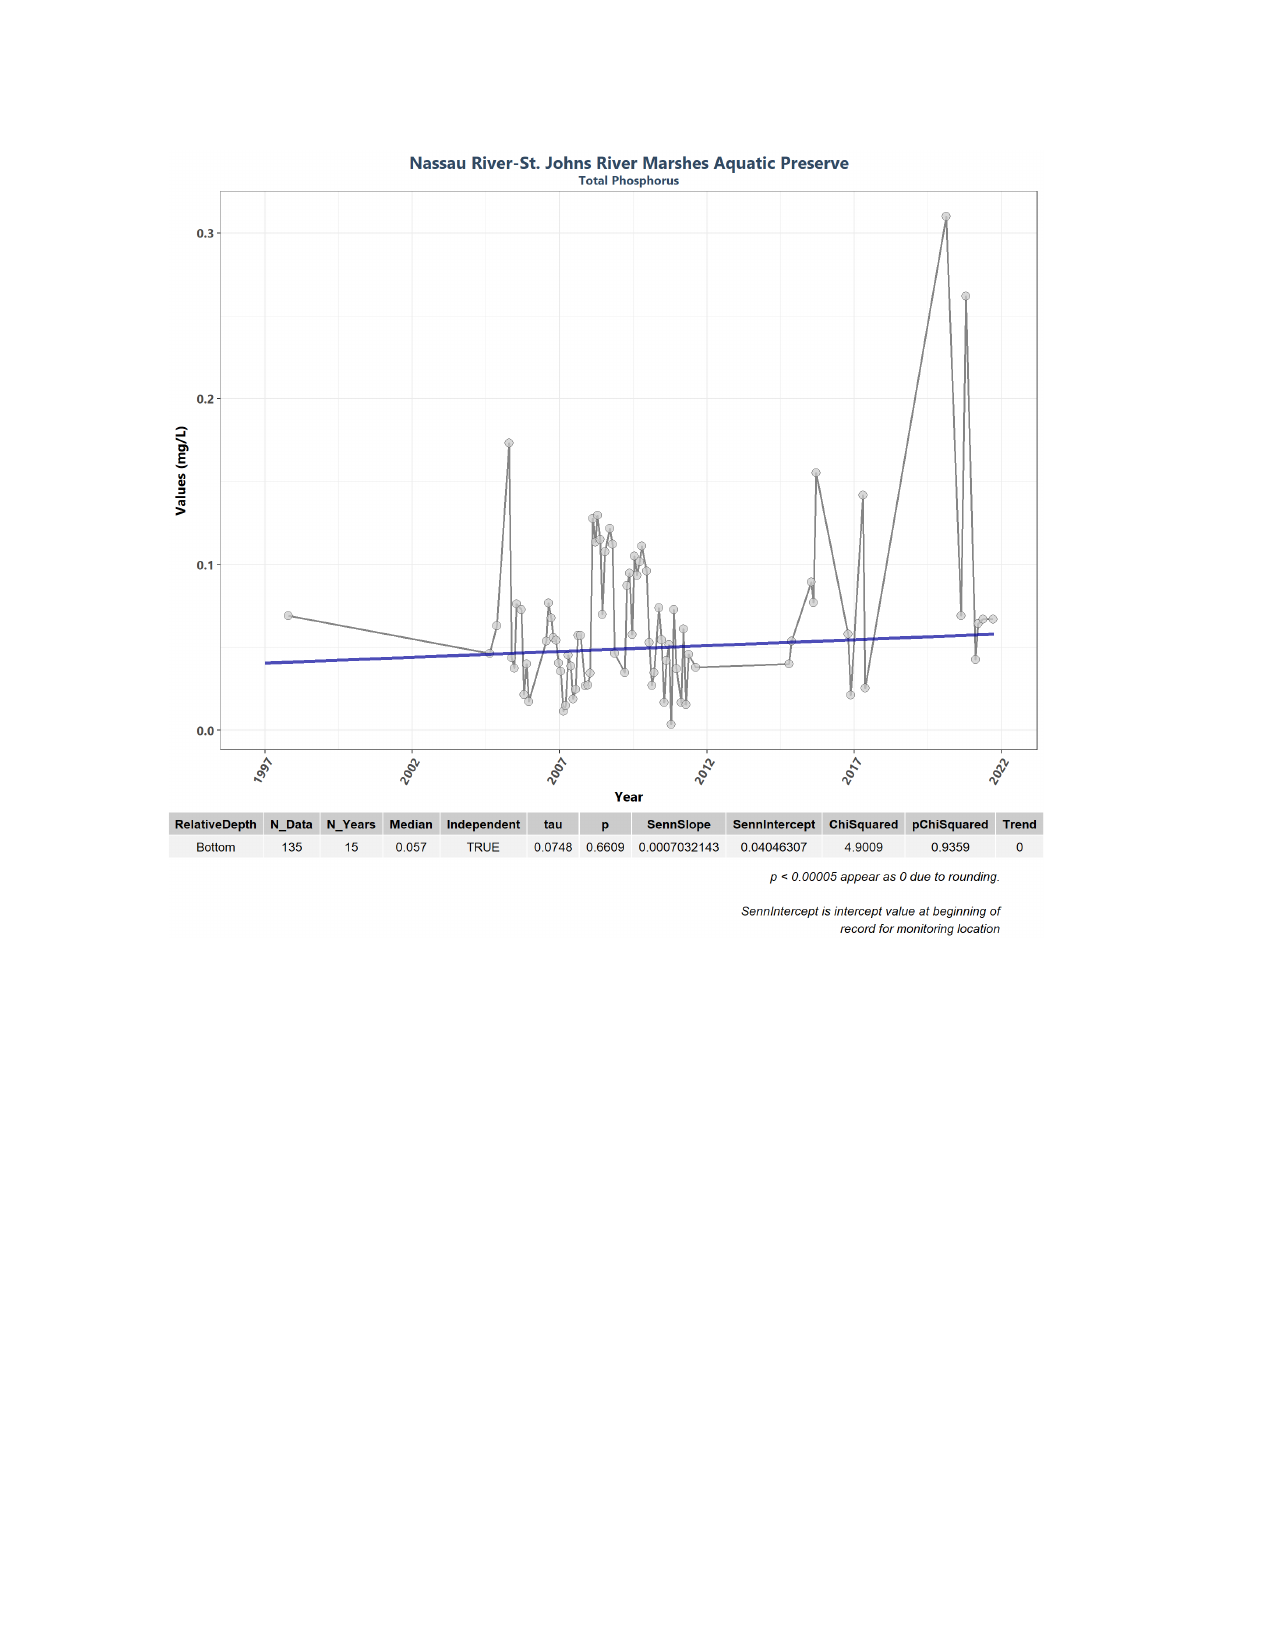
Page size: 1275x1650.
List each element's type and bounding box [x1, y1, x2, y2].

picture [168, 150, 1044, 938]
